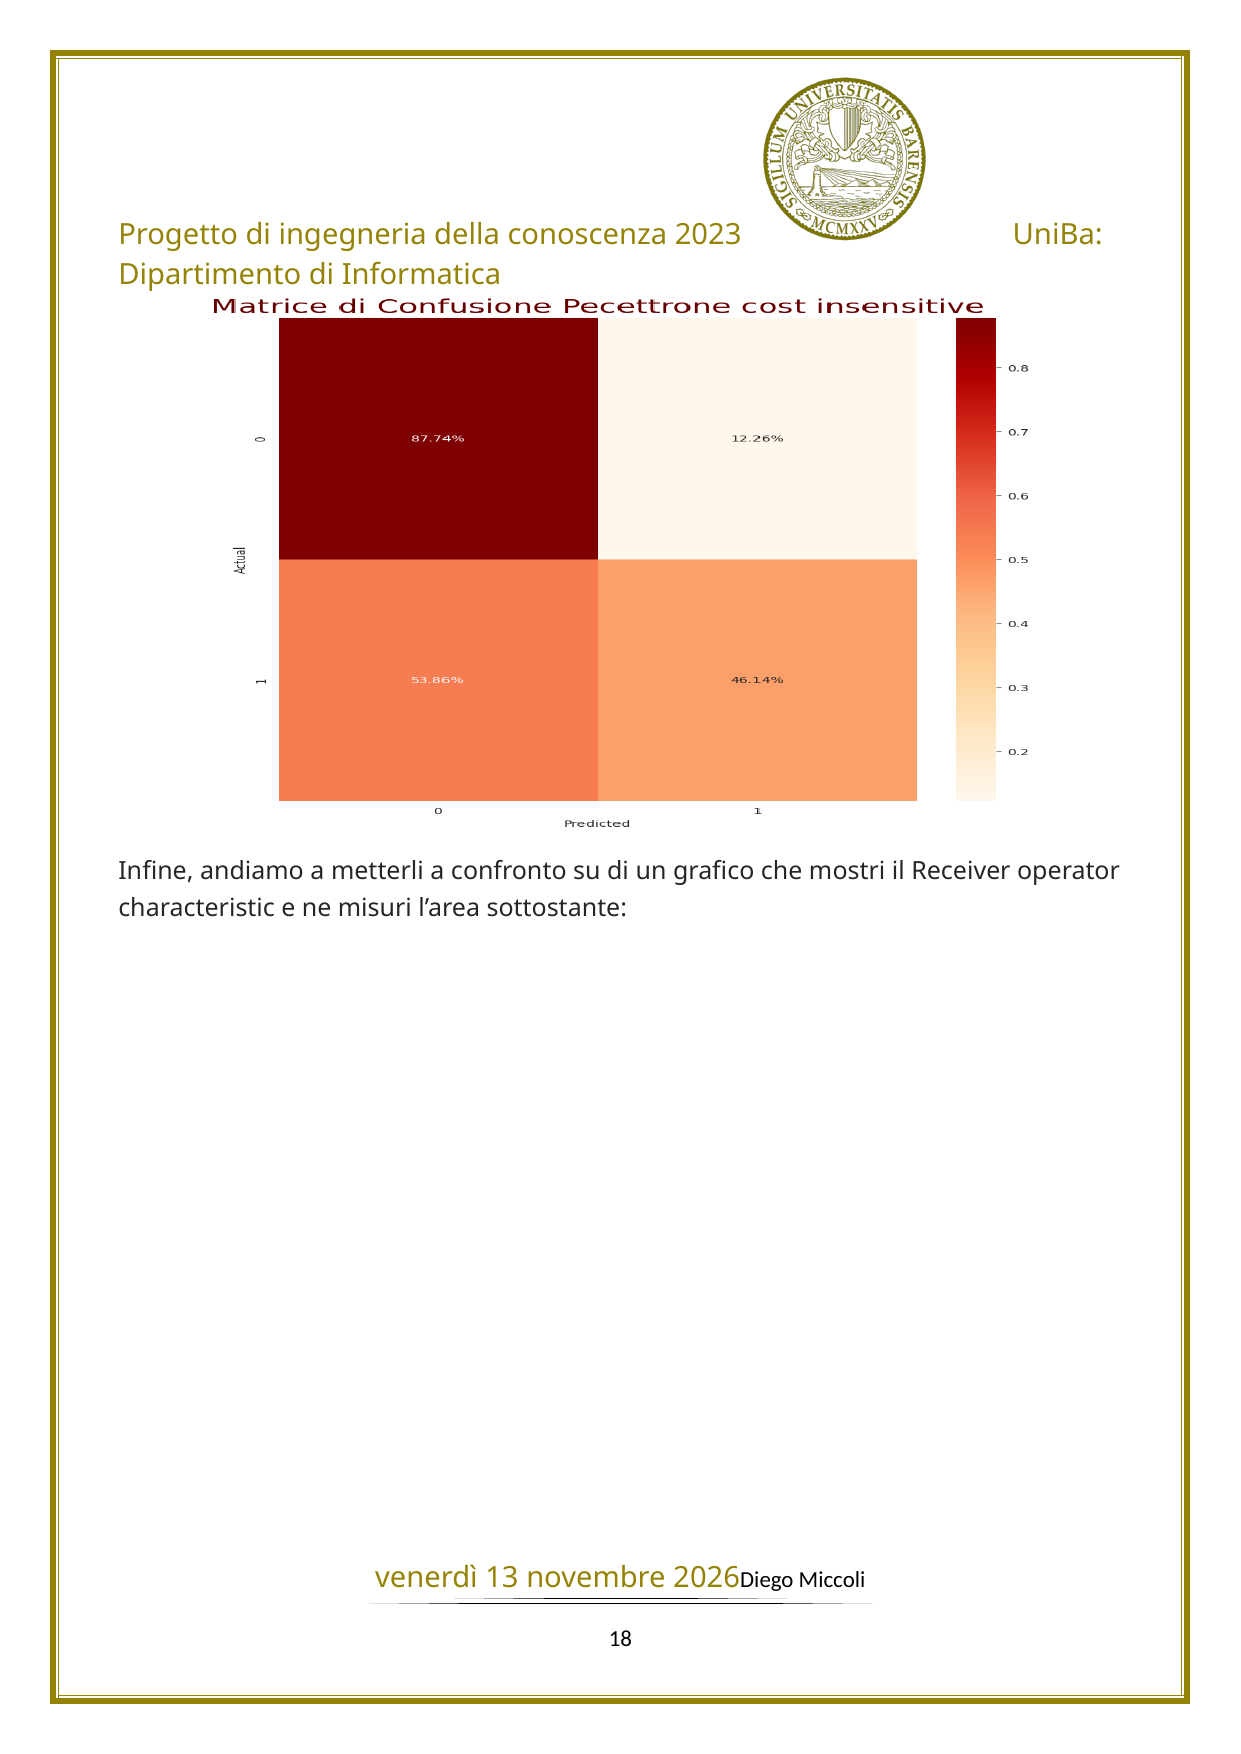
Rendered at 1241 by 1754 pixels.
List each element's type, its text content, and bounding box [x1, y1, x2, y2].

picture [201, 292, 1039, 834]
text Infine, andiamo a metterli a confronto su di un grafico che mostri il Receiver operator characteristic e ne misuri l’area sottostante: [118, 853, 1122, 923]
picture [757, 73, 930, 245]
